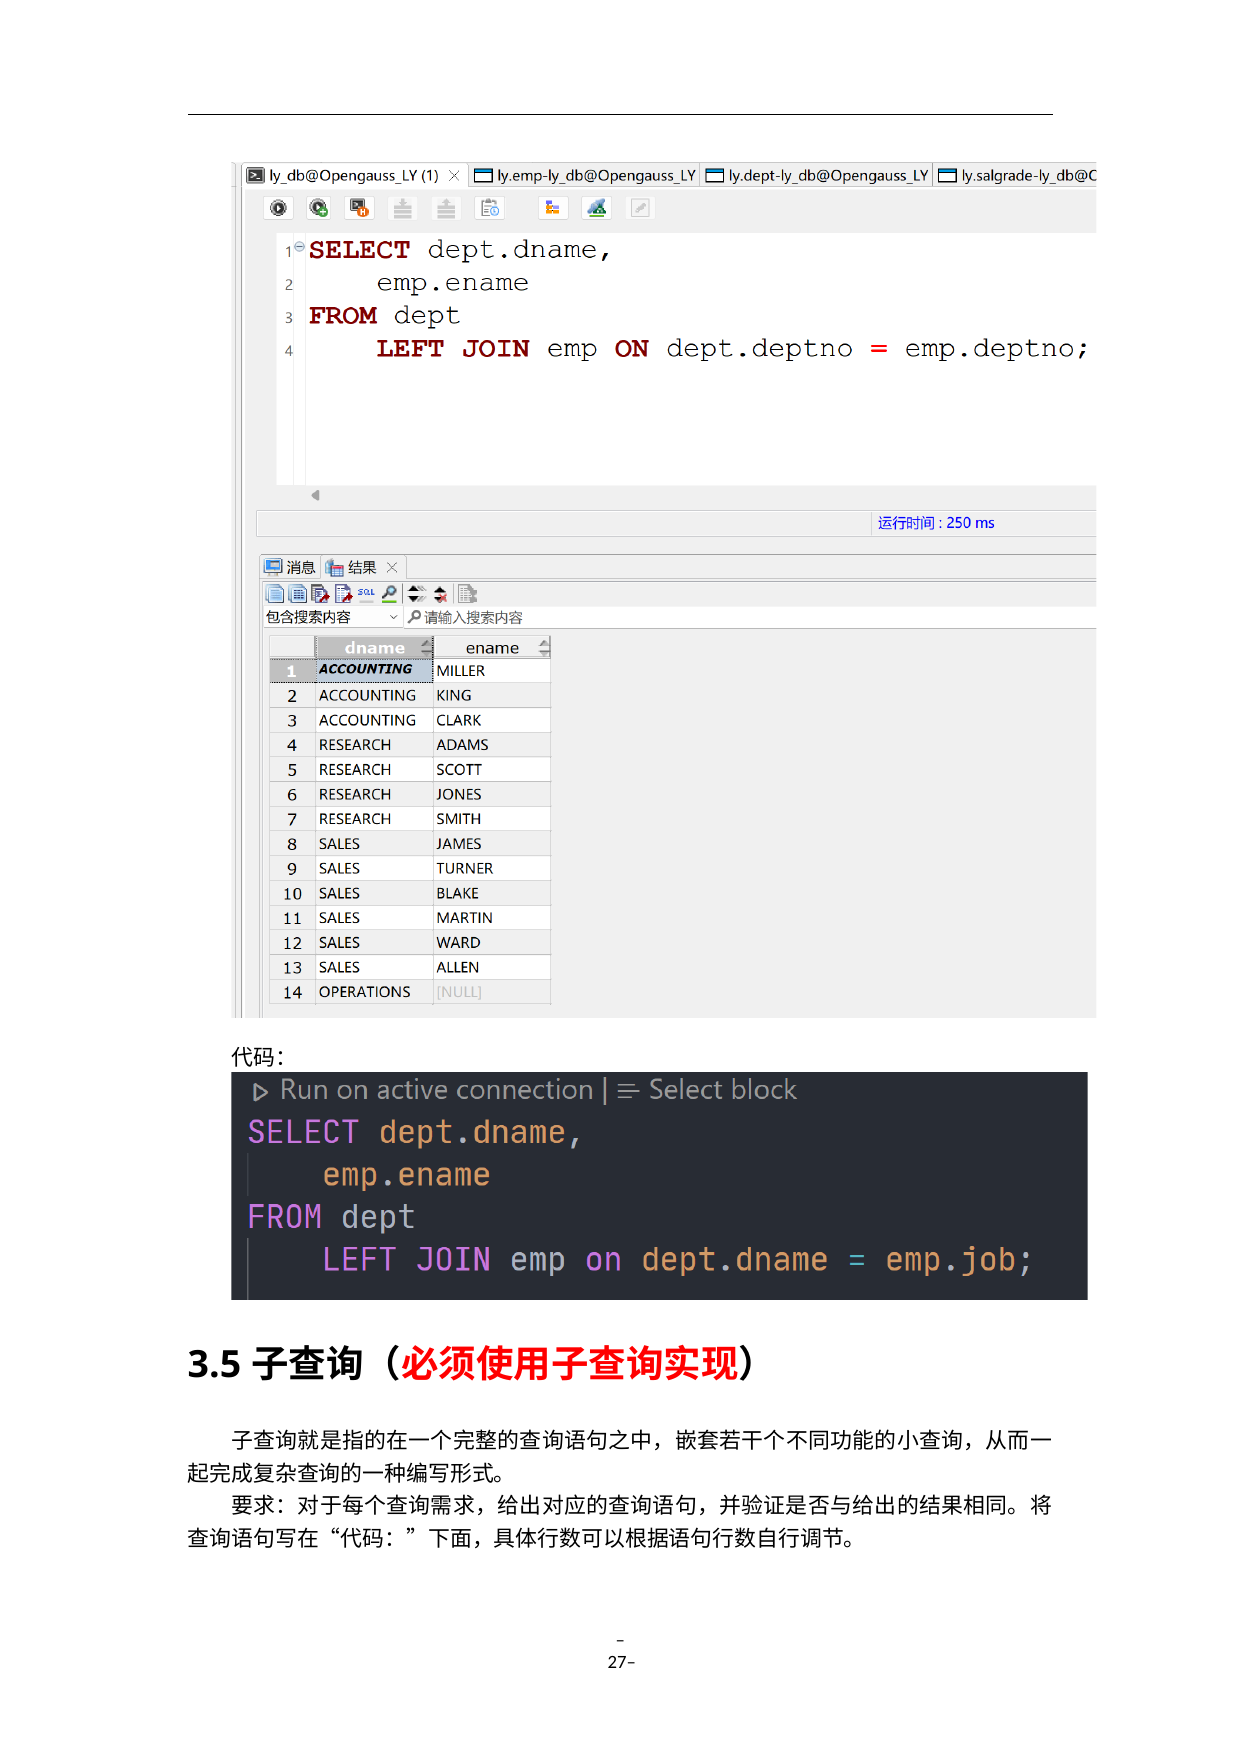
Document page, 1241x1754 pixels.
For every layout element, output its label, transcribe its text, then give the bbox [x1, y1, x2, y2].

text 子查询就是指的在一个完整的查询语句之中，嵌套若干个不同功能的小查询，从而一起完成复杂查询的一种编写形式。 [187, 1423, 1053, 1488]
picture [231, 1072, 1088, 1300]
text 要求：对于每个查询需求，给出对应的查询语句，并验证是否与给出的结果相同。将查询语句写在“代码：”下面，具体行数可以根据语句行数自行调节。 [187, 1488, 1053, 1553]
picture [231, 162, 1097, 1018]
subtitle 3.5 子查询（必须使用子查询实现） [187, 1329, 1053, 1394]
text 代码： [187, 1039, 1053, 1072]
